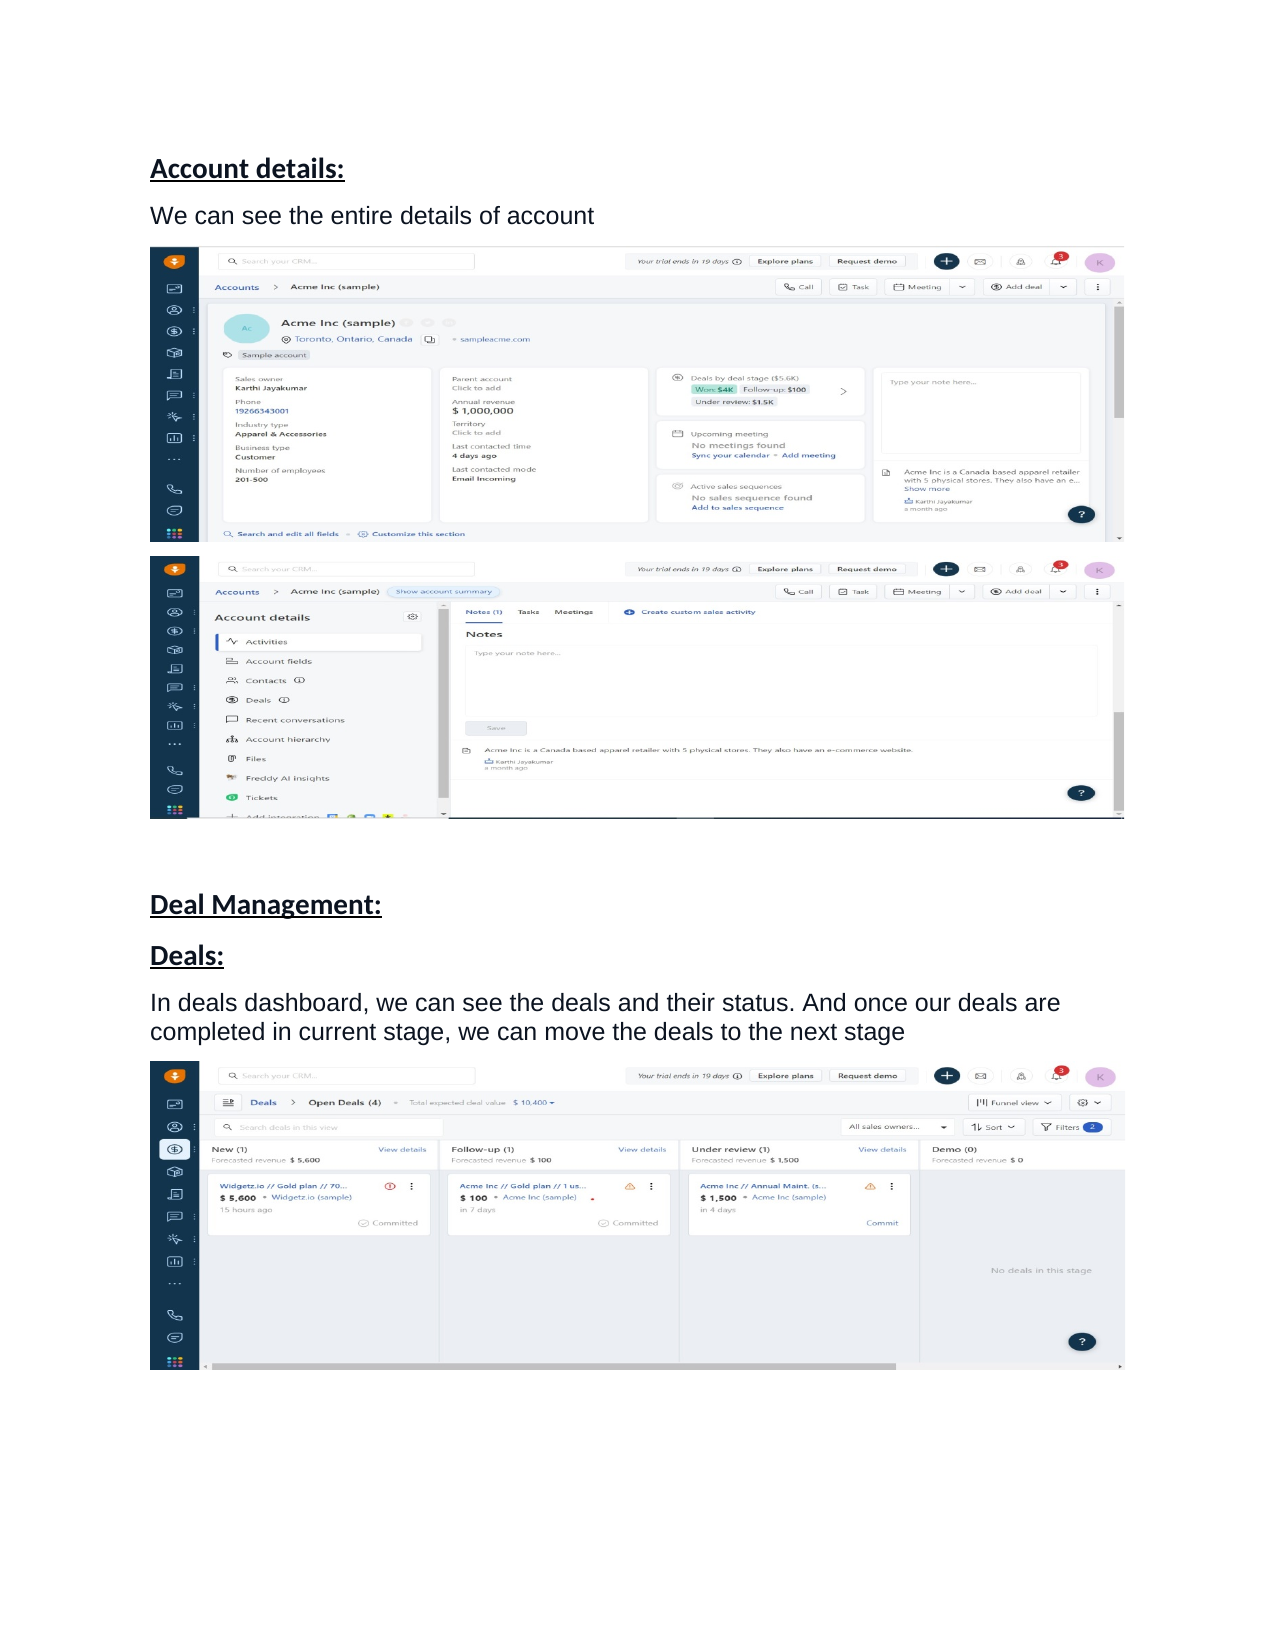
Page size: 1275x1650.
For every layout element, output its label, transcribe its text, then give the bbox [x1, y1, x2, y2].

picture [150, 556, 1125, 819]
subtitle Deal Management: [150, 886, 1125, 921]
subtitle In deals dashboard, we can see the deals and their status. And once our deals are completed in current stage, we can move the deals to the next stage [150, 988, 1125, 1046]
subtitle Deals: [150, 937, 1125, 973]
subtitle Account details: [150, 150, 1125, 186]
subtitle We can see the entire details of account [150, 201, 1125, 230]
picture [150, 245, 1125, 542]
picture [150, 1061, 1125, 1370]
